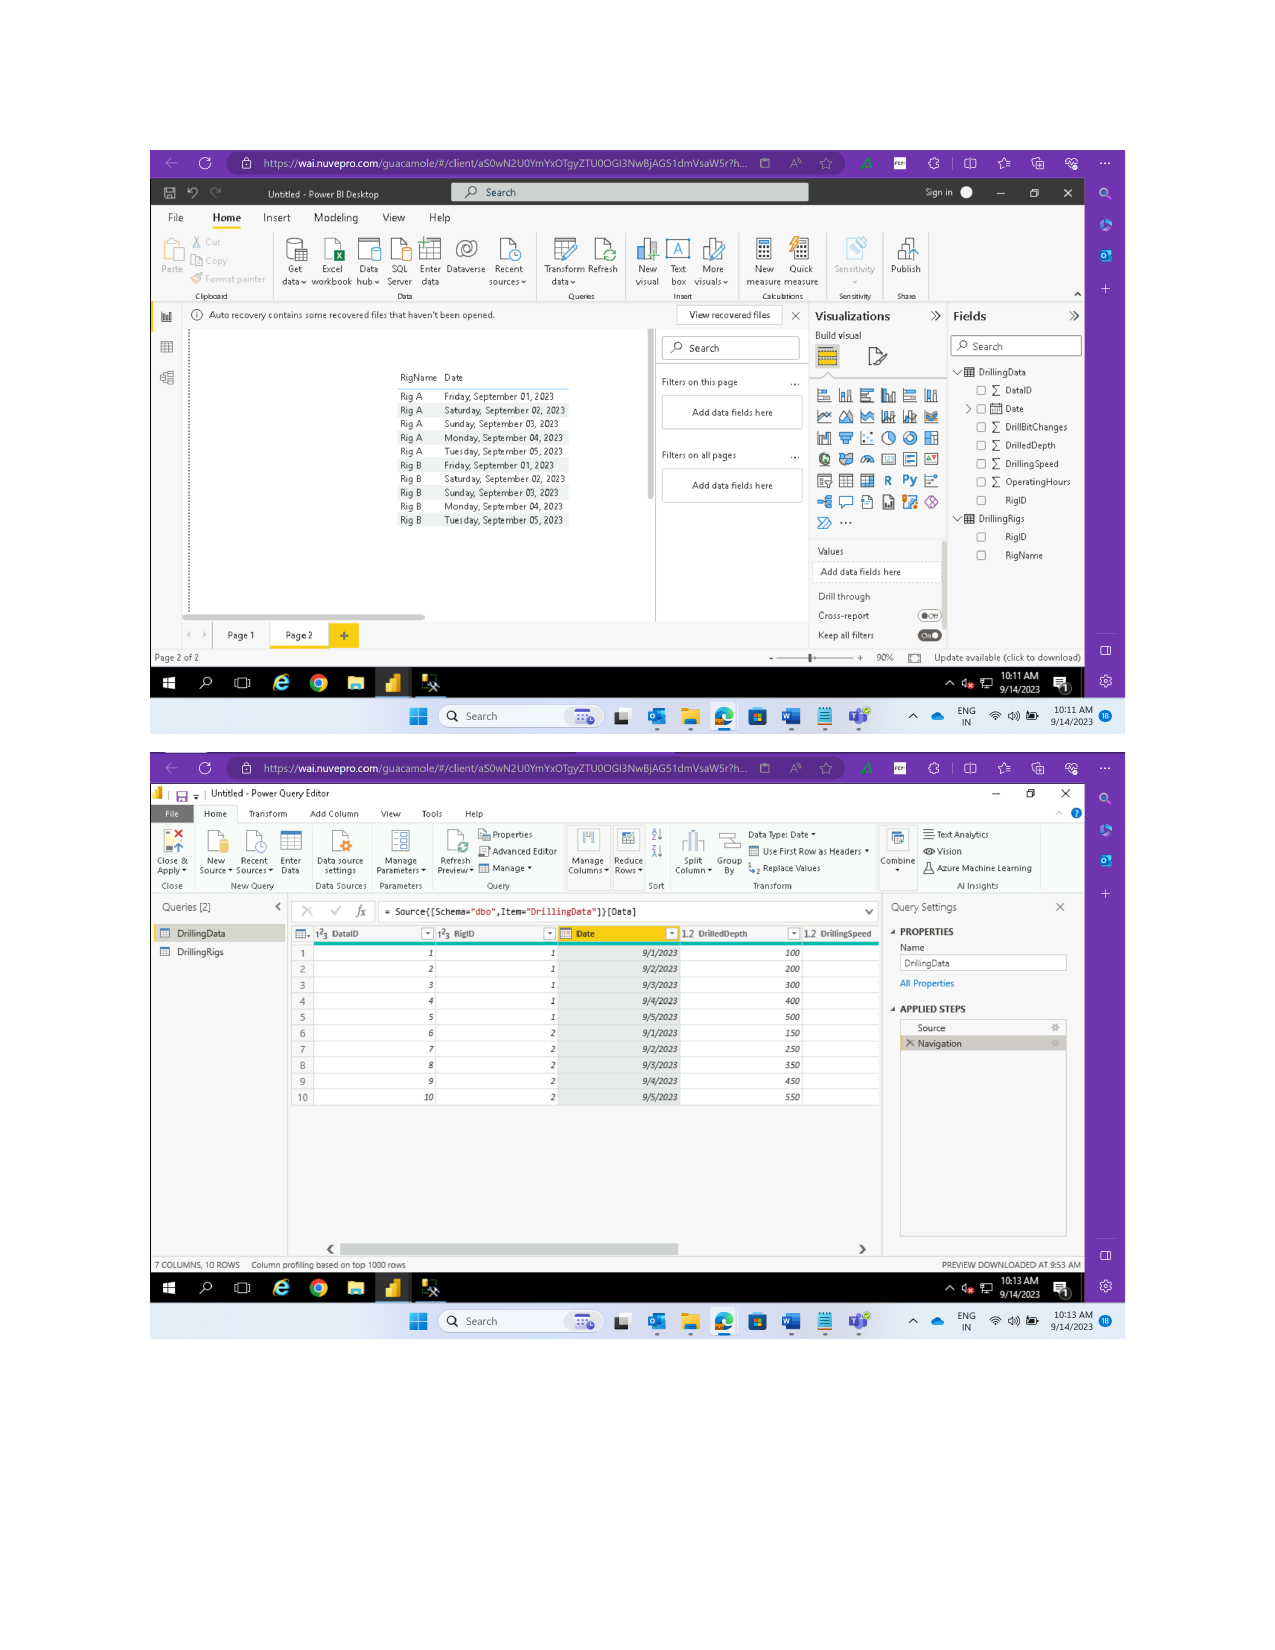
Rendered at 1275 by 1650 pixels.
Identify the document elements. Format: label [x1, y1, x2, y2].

picture [150, 752, 1125, 1339]
picture [150, 150, 1125, 734]
